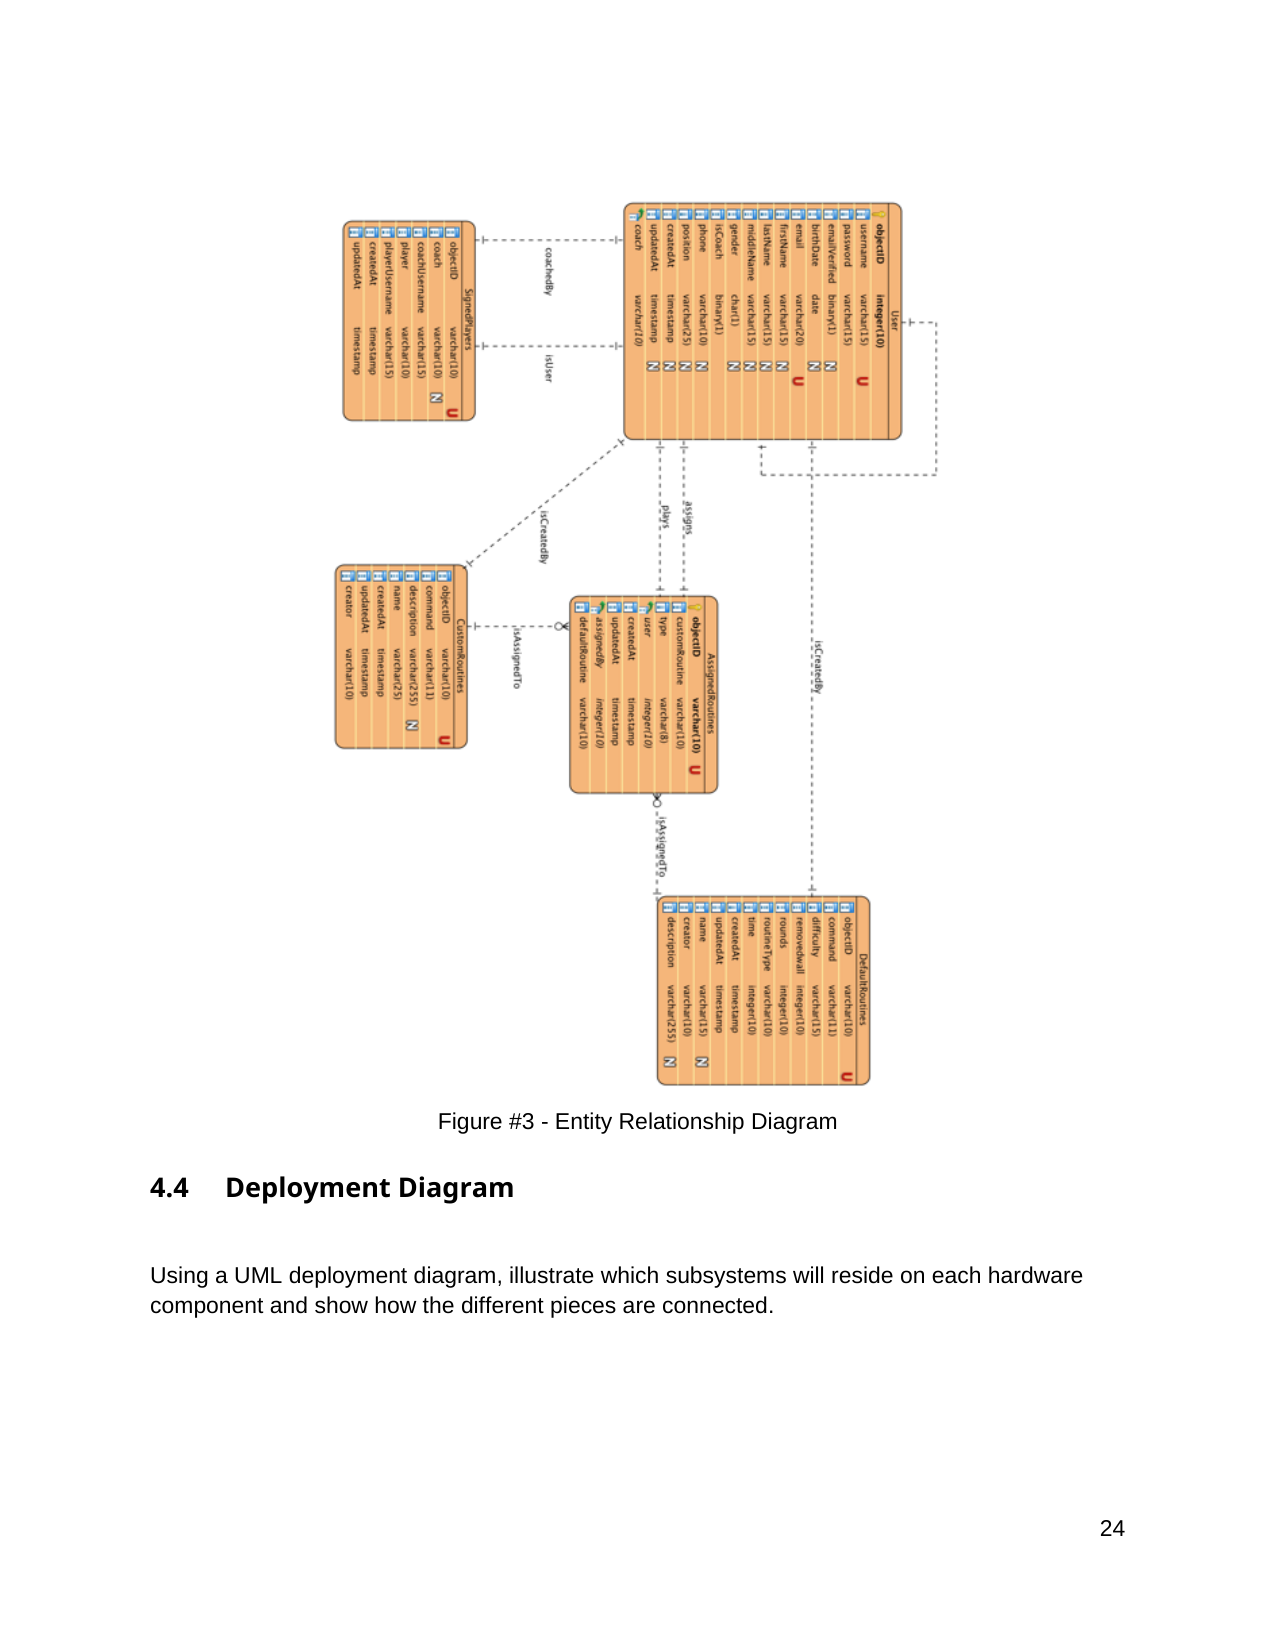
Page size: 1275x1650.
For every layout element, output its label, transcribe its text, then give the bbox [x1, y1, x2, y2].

text Using a UML deployment diagram, illustrate which subsystems will reside on each hardware component and show how the different pieces are connected. [150, 1262, 1125, 1319]
subtitle 4.4 Deployment Diagram [150, 1169, 1125, 1206]
picture [322, 180, 953, 1105]
text Figure #3 - Entity Relationship Diagram [150, 1108, 1125, 1134]
